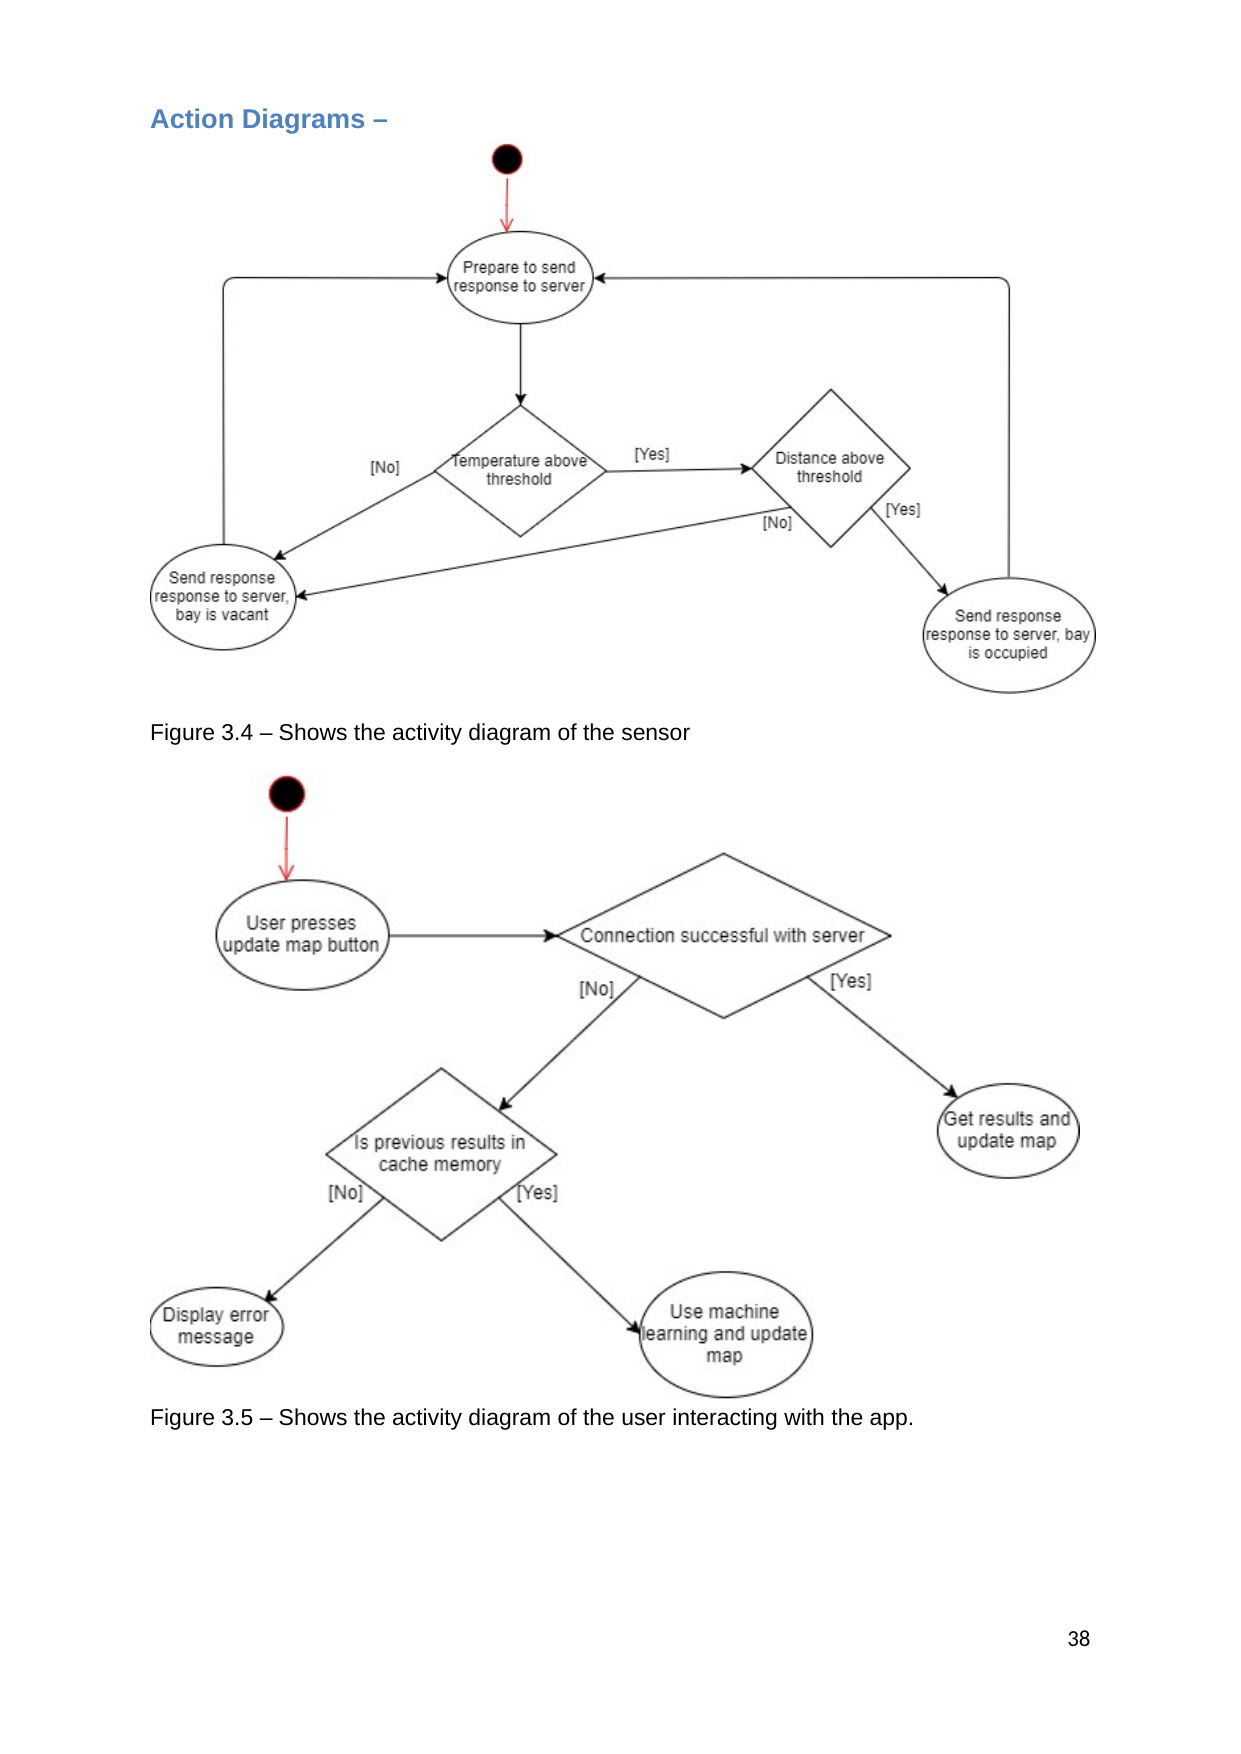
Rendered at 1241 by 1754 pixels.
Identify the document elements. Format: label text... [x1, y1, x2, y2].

subtitle Action Diagrams – [150, 103, 1090, 135]
text Figure 3.4 – Shows the activity diagram of the sensor [150, 719, 1090, 746]
picture [150, 770, 1080, 1400]
picture [150, 139, 1096, 694]
